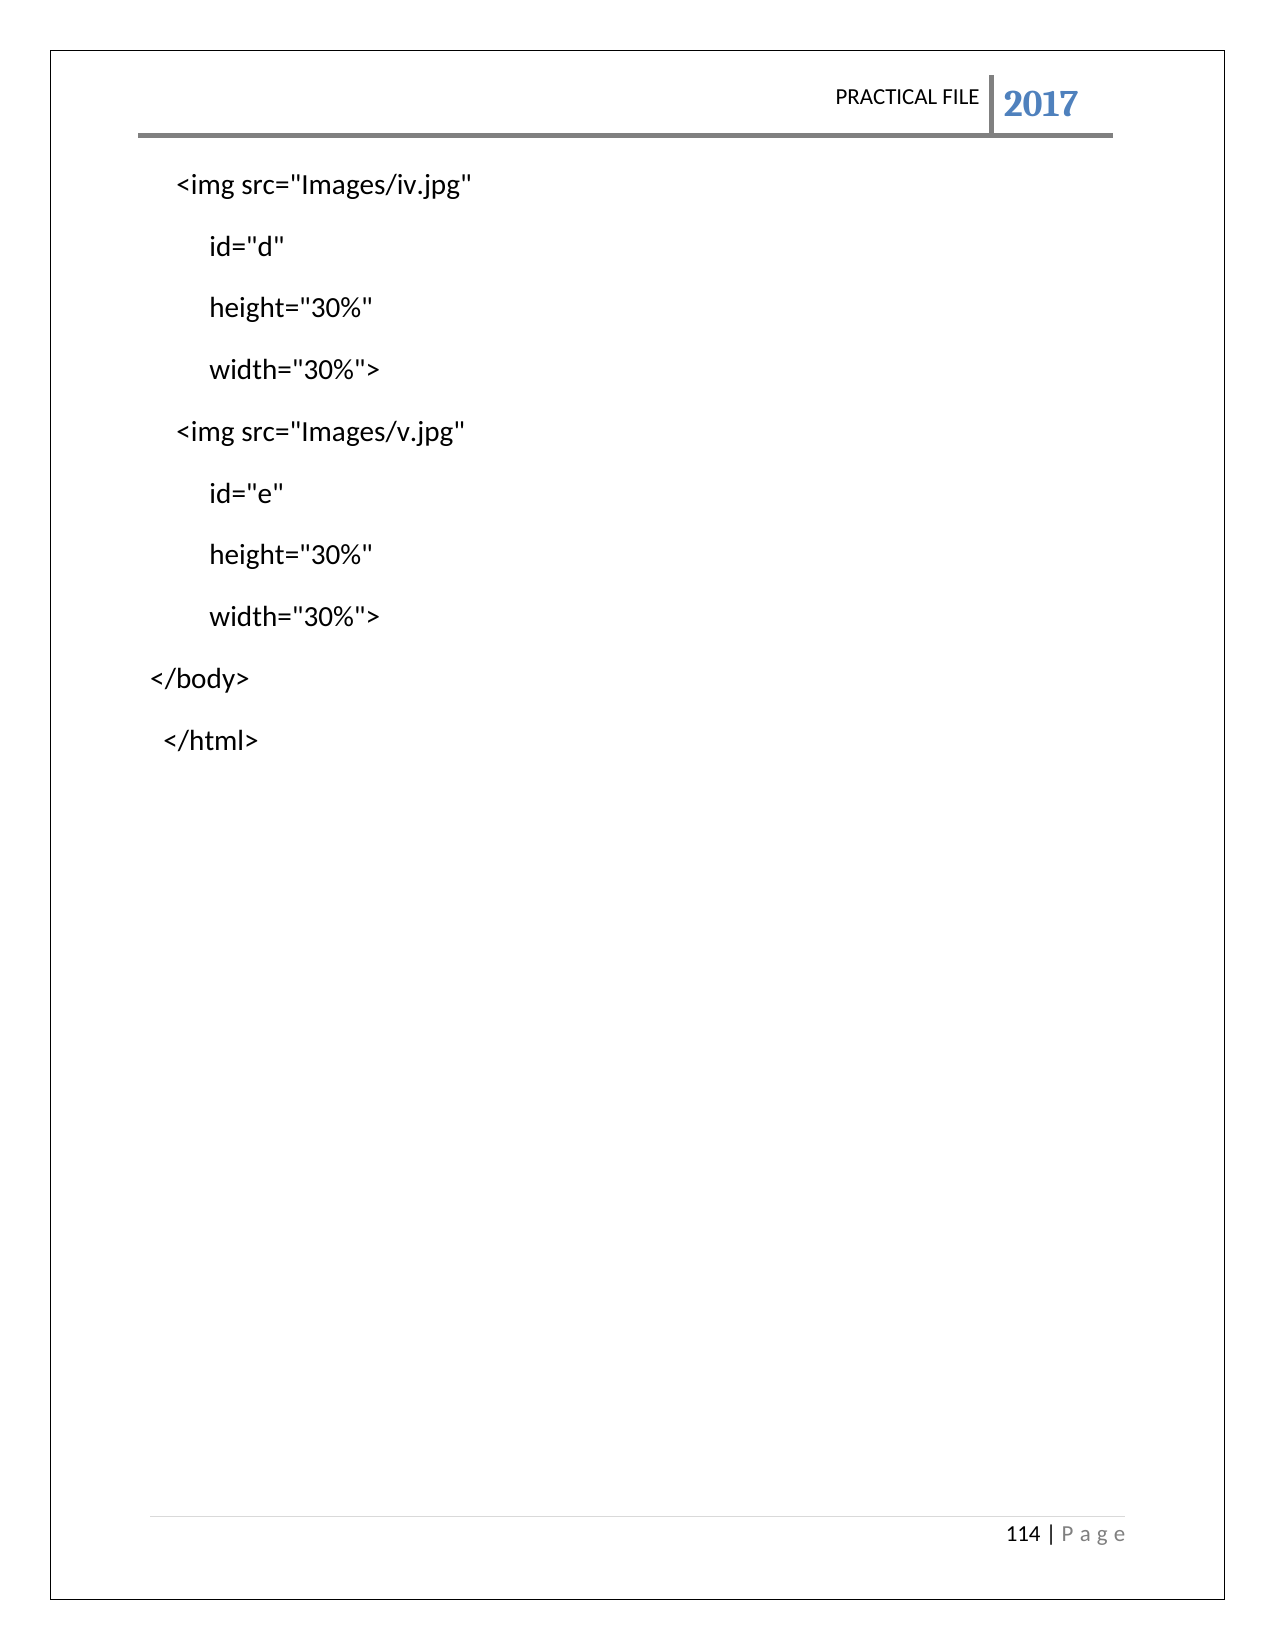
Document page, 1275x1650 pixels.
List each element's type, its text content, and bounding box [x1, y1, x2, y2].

text height="30%" [150, 536, 1125, 572]
text height="30%" [150, 289, 1125, 325]
text id="d" [150, 228, 1125, 263]
text id="e" [150, 475, 1125, 510]
text width="30%"> [150, 598, 1125, 634]
text </html> [150, 722, 1125, 757]
text <img src="Images/v.jpg" [150, 413, 1125, 448]
text width="30%"> [150, 351, 1125, 387]
text </body> [150, 660, 1125, 696]
text <img src="Images/iv.jpg" [150, 166, 1125, 201]
